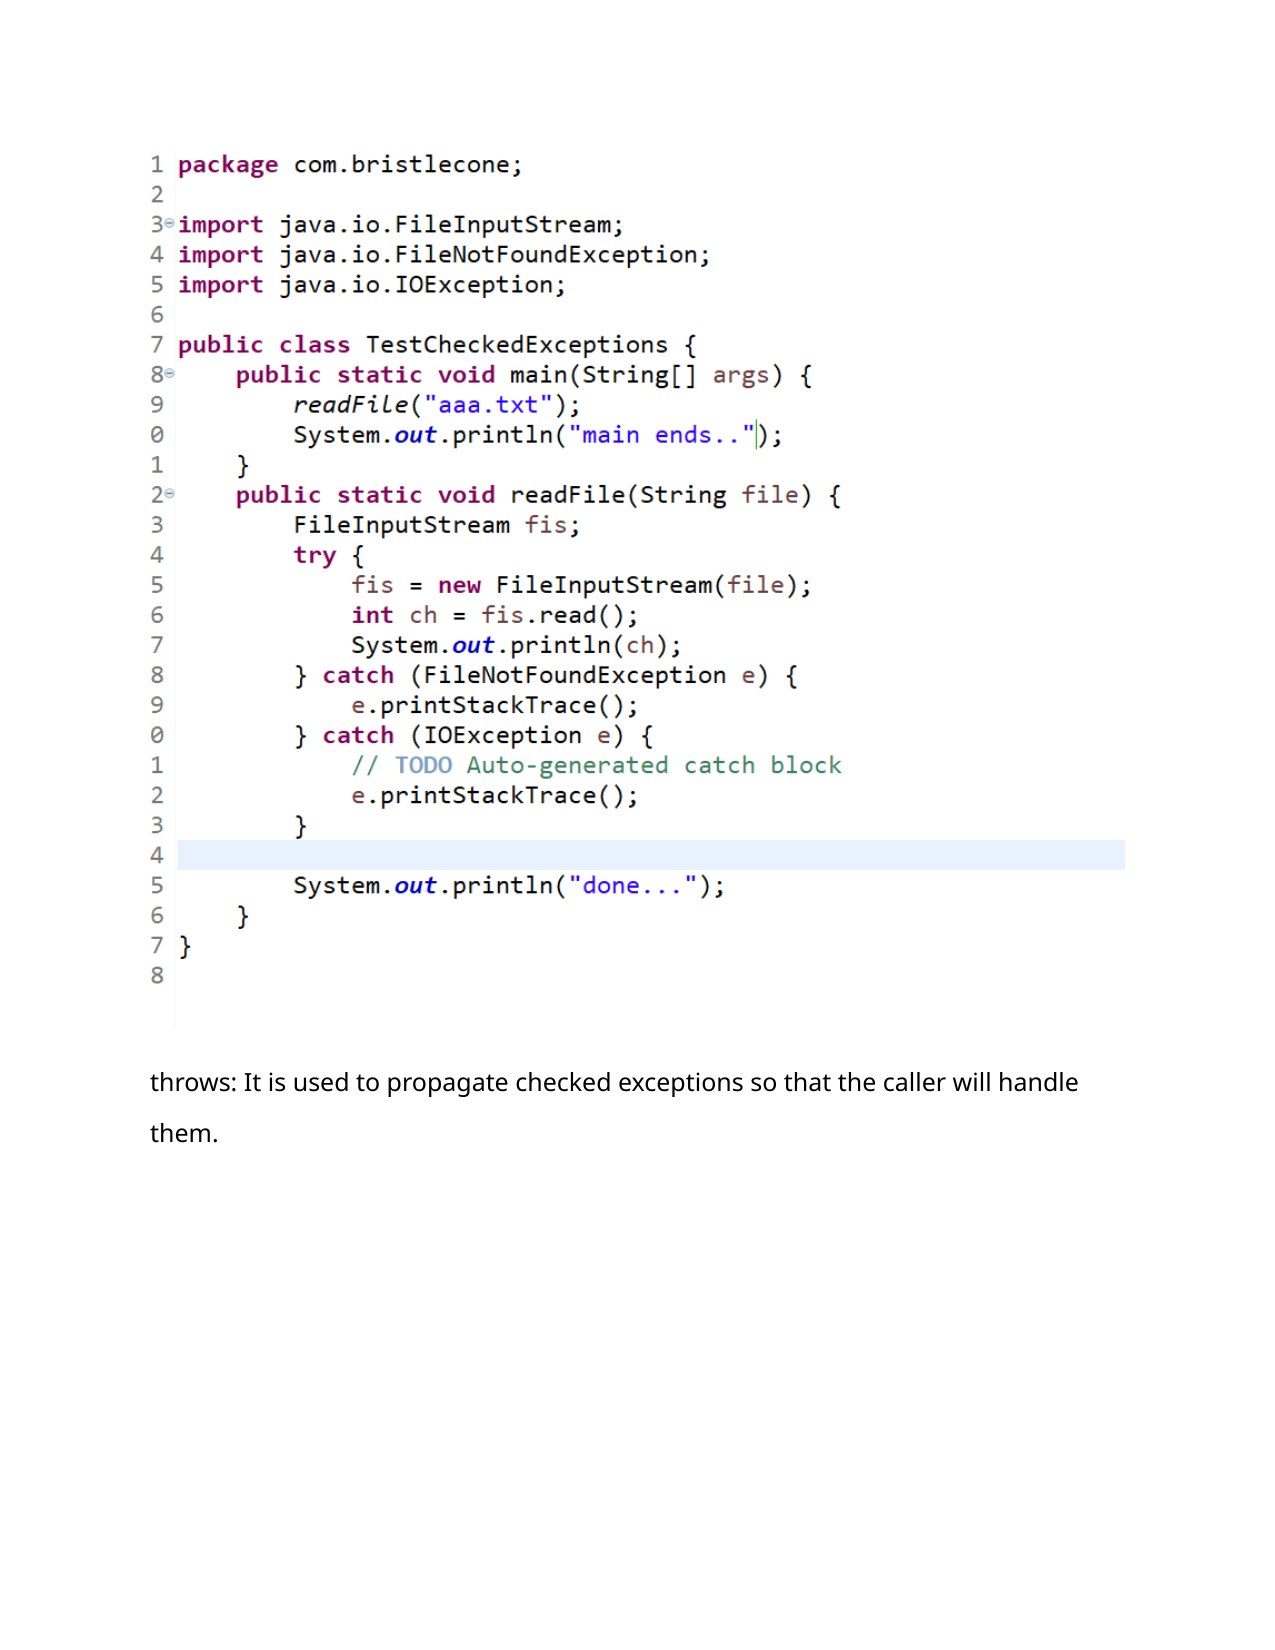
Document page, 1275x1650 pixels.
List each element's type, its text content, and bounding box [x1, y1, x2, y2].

text throws: It is used to propagate checked exceptions so that the caller will handle them. [150, 1065, 1125, 1150]
picture [150, 150, 1125, 1028]
